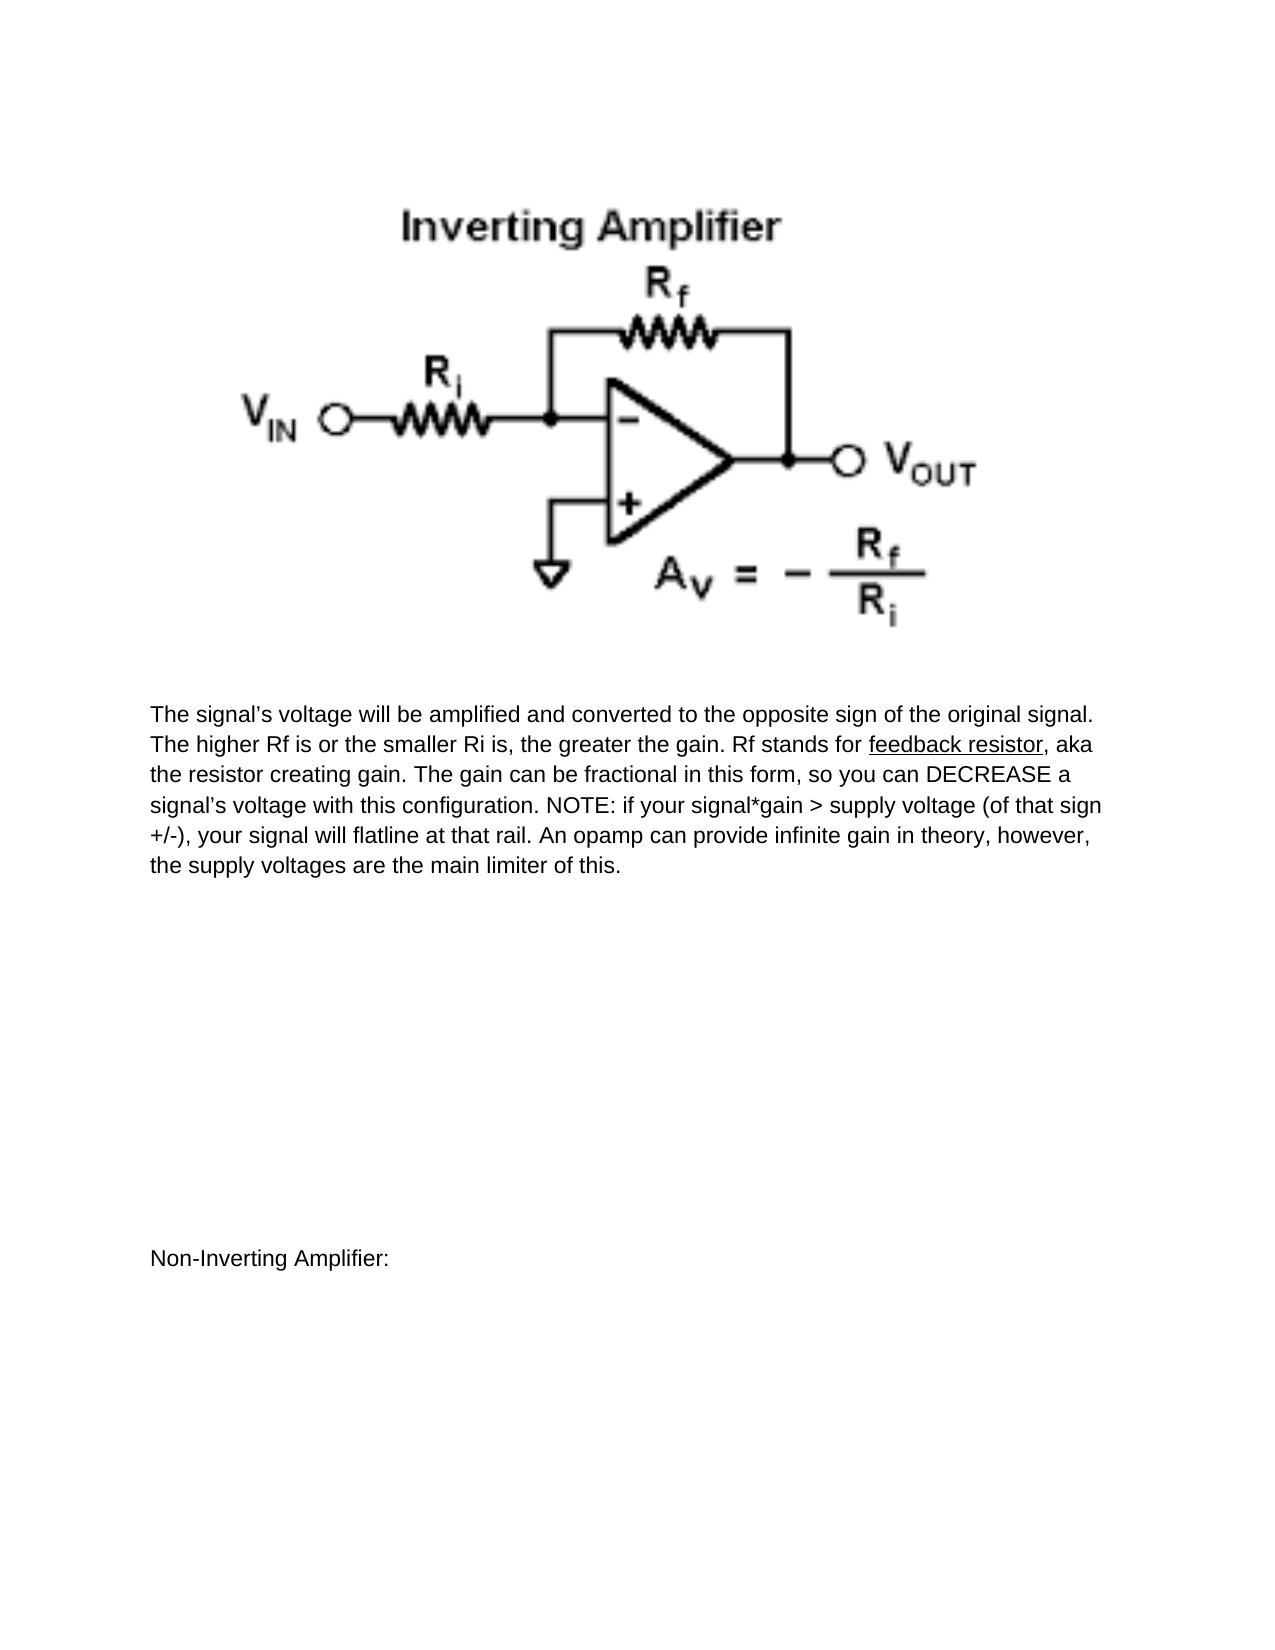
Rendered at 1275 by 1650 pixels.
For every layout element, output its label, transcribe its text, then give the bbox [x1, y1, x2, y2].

picture [150, 150, 1082, 698]
text The signal’s voltage will be amplified and converted to the opposite sign of the original signal. The higher Rf is or the smaller Ri is, the greater the gain. Rf stands for feedback resistor, aka the resistor creating gain. The gain can be fractional in this form, so you can DECREASE a signal’s voltage with this configuration. NOTE: if your signal*gain > supply voltage (of that sign +/-), your signal will flatline at that rail. An opamp can provide infinite gain in theory, however, the supply voltages are the main limiter of this. [150, 701, 1125, 878]
text Non-Inverting Amplifier: [150, 1245, 1125, 1271]
